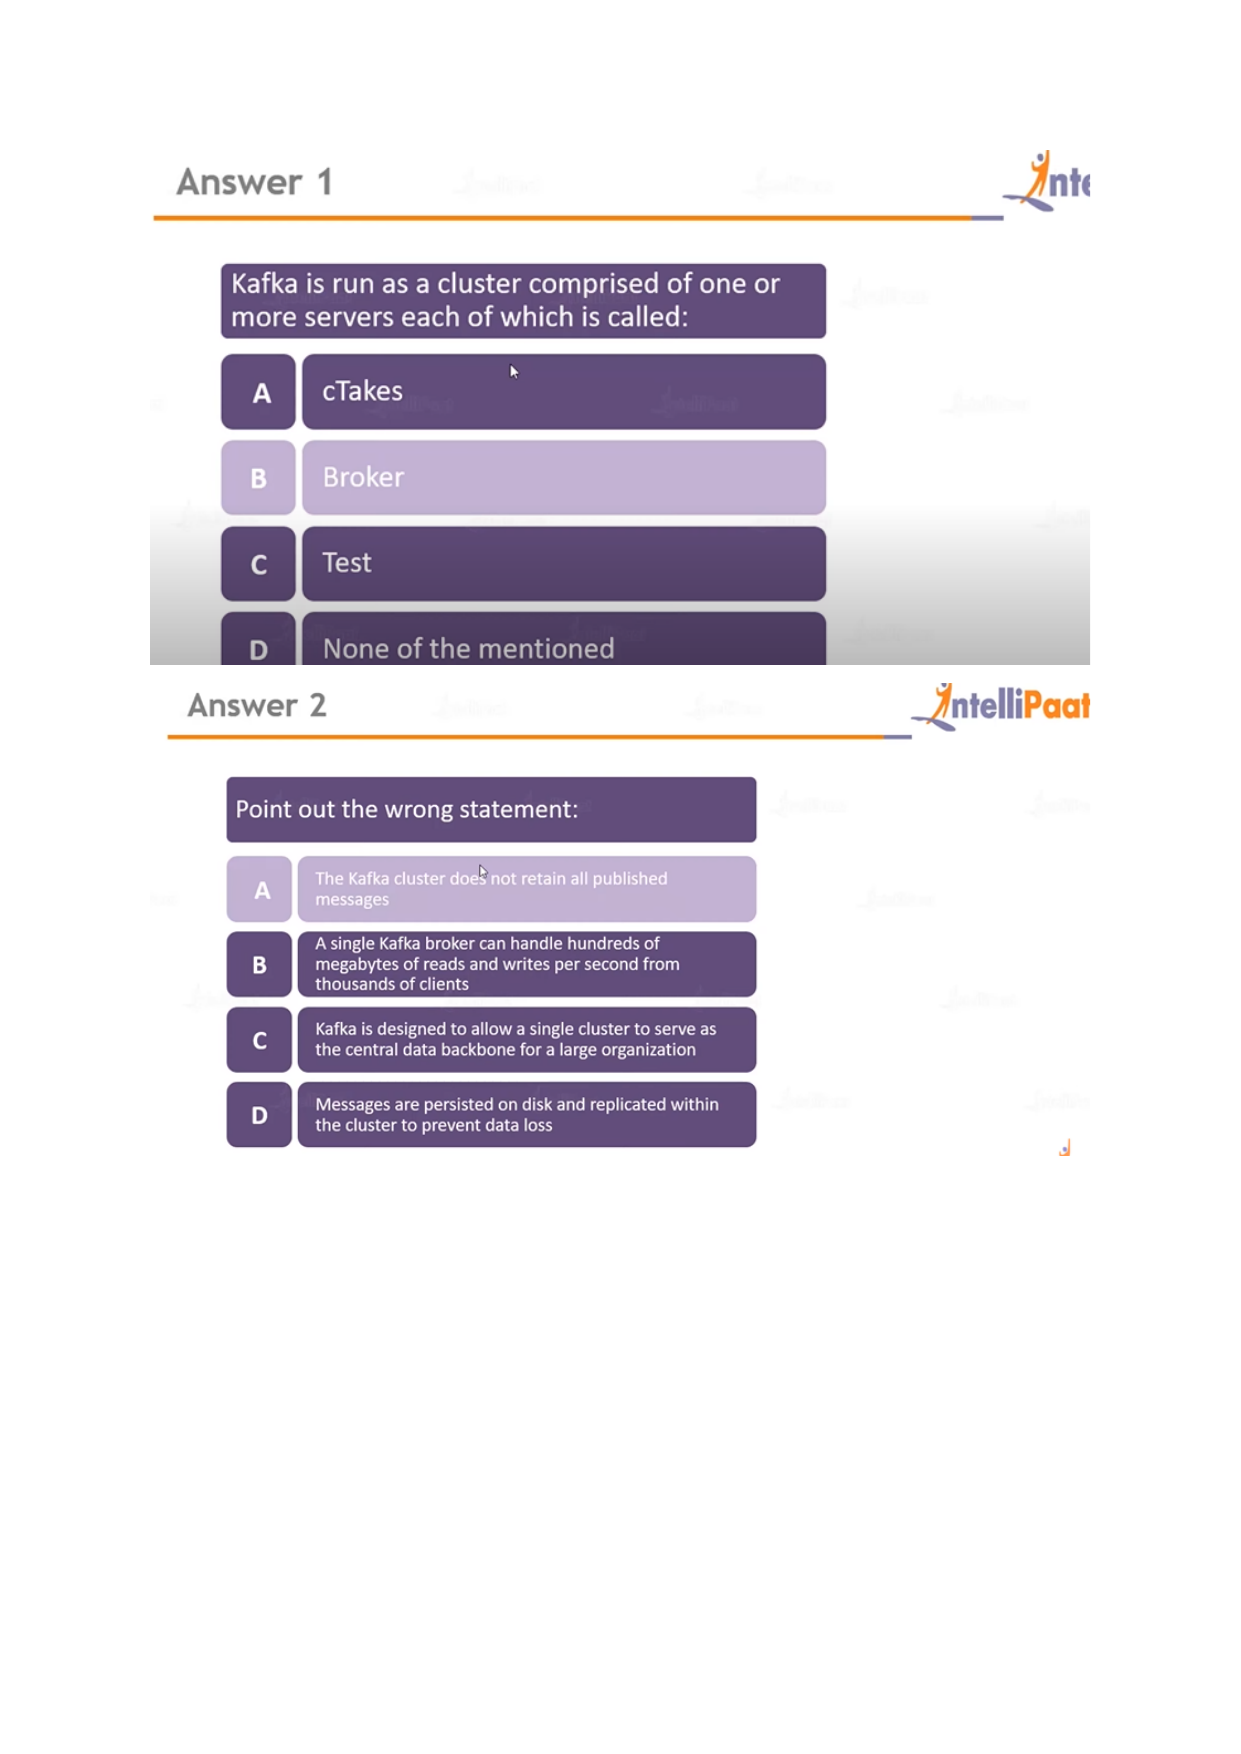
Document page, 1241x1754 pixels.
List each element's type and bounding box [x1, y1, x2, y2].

picture [150, 150, 1091, 665]
picture [150, 683, 1091, 1156]
